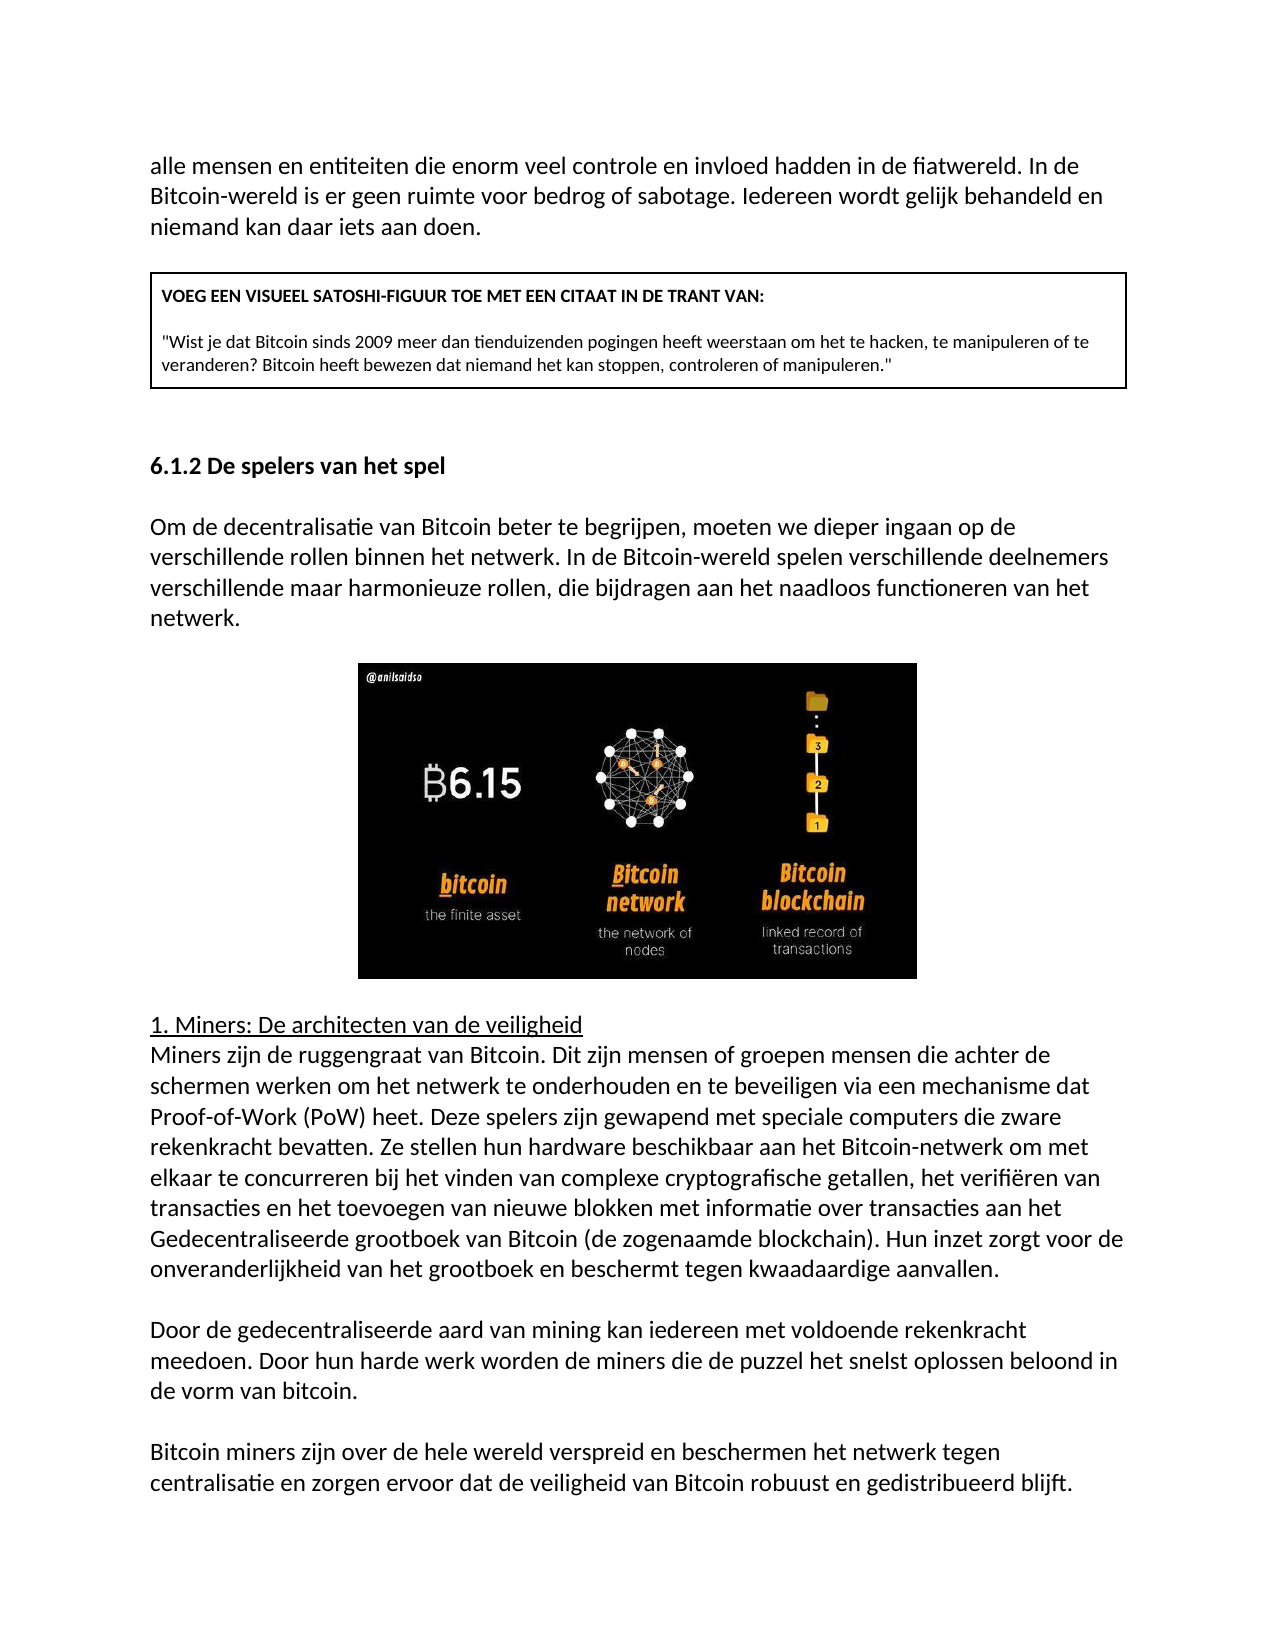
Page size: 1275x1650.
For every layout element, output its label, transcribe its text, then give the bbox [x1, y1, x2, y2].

text 1. Miners: De architecten van de veiligheid [150, 1009, 1125, 1040]
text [150, 150, 1125, 242]
text Door de gedecentraliseerde aard van mining kan iedereen met voldoende rekenkracht meedoen. Door hun harde werk worden de miners die de puzzel het snelst oplossen beloond in de vorm van bitcoin. [150, 1314, 1125, 1406]
table_header VOEG EEN VISUEEL SATOSHI-FIGUUR TOE MET EEN CITAAT IN DE TRANT VAN: "Wist je dat Bitcoin sinds 2009 meer dan tienduizenden pogingen heeft weerstaan om het te hacken, te manipuleren of te veranderen? Bitcoin heeft bewezen dat niemand het kan stoppen, controleren of manipuleren." [152, 274, 1125, 387]
text Miners zijn de ruggengraat van Bitcoin. Dit zijn mensen of groepen mensen die achter de schermen werken om het netwerk te onderhouden en te beveiligen via een mechanisme dat Proof-of-Work (PoW) heet. Deze spelers zijn gewapend met speciale computers die zware rekenkracht bevatten. Ze stellen hun hardware beschikbaar aan het Bitcoin-netwerk om met elkaar te concurreren bij het vinden van complexe cryptografische getallen, het verifiëren van transacties en het toevoegen van nieuwe blokken met informatie over transacties aan het Gedecentraliseerde grootboek van Bitcoin (de zogenaamde blockchain). Hun inzet zorgt voor de onveranderlijkheid van het grootboek en beschermt tegen kwaadaardige aanvallen. [150, 1040, 1125, 1284]
picture [358, 663, 917, 979]
text Bitcoin miners zijn over de hele wereld verspreid en beschermen het netwerk tegen centralisatie en zorgen ervoor dat de veiligheid van Bitcoin robuust en gedistribueerd blijft. [150, 1436, 1125, 1497]
text Om de decentralisatie van Bitcoin beter te begrijpen, moeten we dieper ingaan op de verschillende rollen binnen het netwerk. In de Bitcoin-wereld spelen verschillende deelnemers verschillende maar harmonieuze rollen, die bijdragen aan het naadloos functioneren van het netwerk. [150, 511, 1125, 633]
text 6.1.2 De spelers van het spel [150, 450, 1125, 480]
